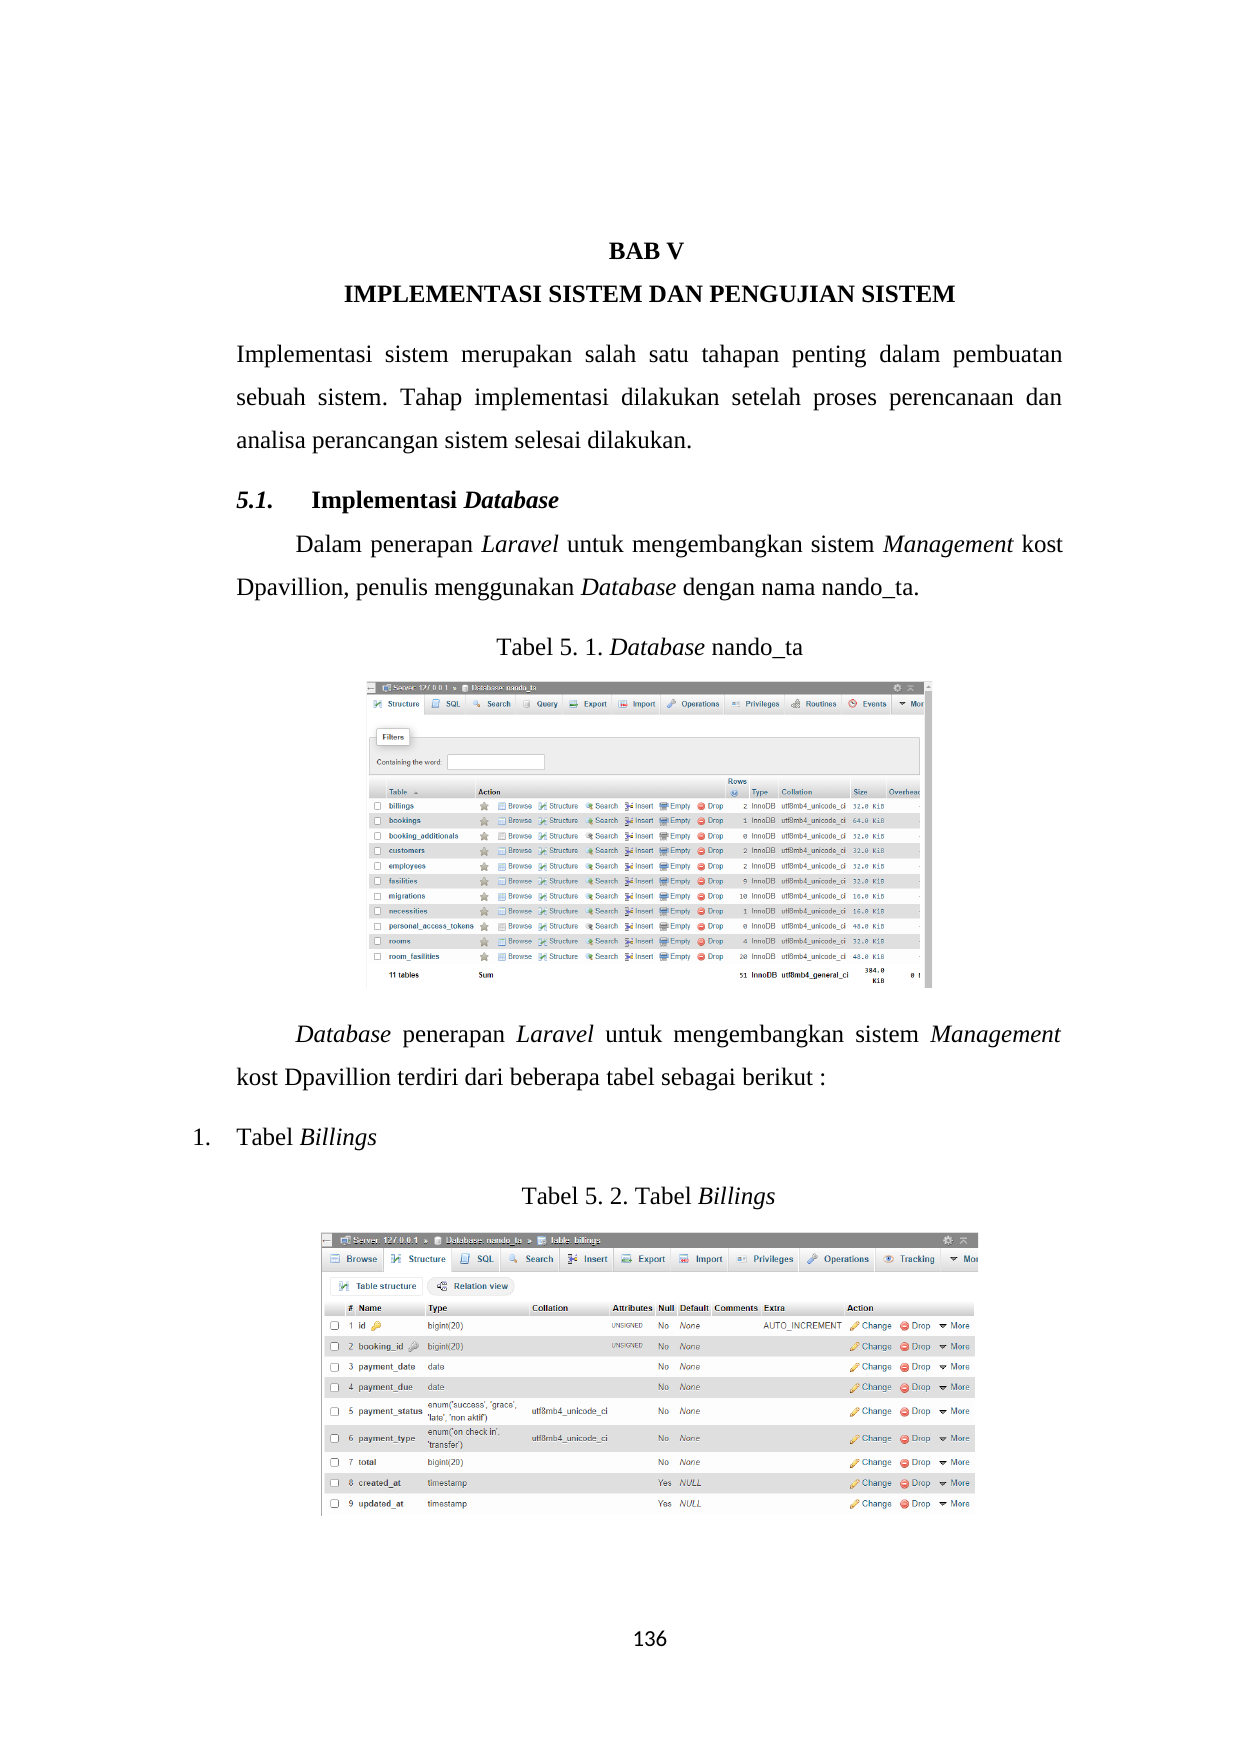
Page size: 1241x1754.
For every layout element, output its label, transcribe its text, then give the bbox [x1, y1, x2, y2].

subtitle Implementasi Database [236, 486, 1063, 514]
text Database penerapan Laravel untuk mengembangkan sistem Management kost Dpavillion terdiri dari beberapa tabel sebagai berikut : [236, 1019, 1063, 1091]
list Tabel Billings [192, 1122, 1063, 1150]
text Tabel 5. 1. Database nando_ta [236, 632, 1063, 660]
text Dalam penerapan Laravel untuk mengembangkan sistem Management kost Dpavillion, penulis menggunakan Database dengan nama nando_ta. [236, 529, 1063, 601]
text Tabel 5. 2. Tabel Billings [236, 1181, 1063, 1210]
picture [321, 1231, 979, 1516]
picture [366, 681, 933, 988]
subtitle BAB V IMPLEMENTASI SISTEM DAN PENGUJIAN SISTEM [236, 236, 1063, 308]
text Implementasi sistem merupakan salah satu tahapan penting dalam pembuatan sebuah sistem. Tahap implementasi dilakukan setelah proses perencanaan dan analisa perancangan sistem selesai dilakukan. [236, 339, 1063, 454]
